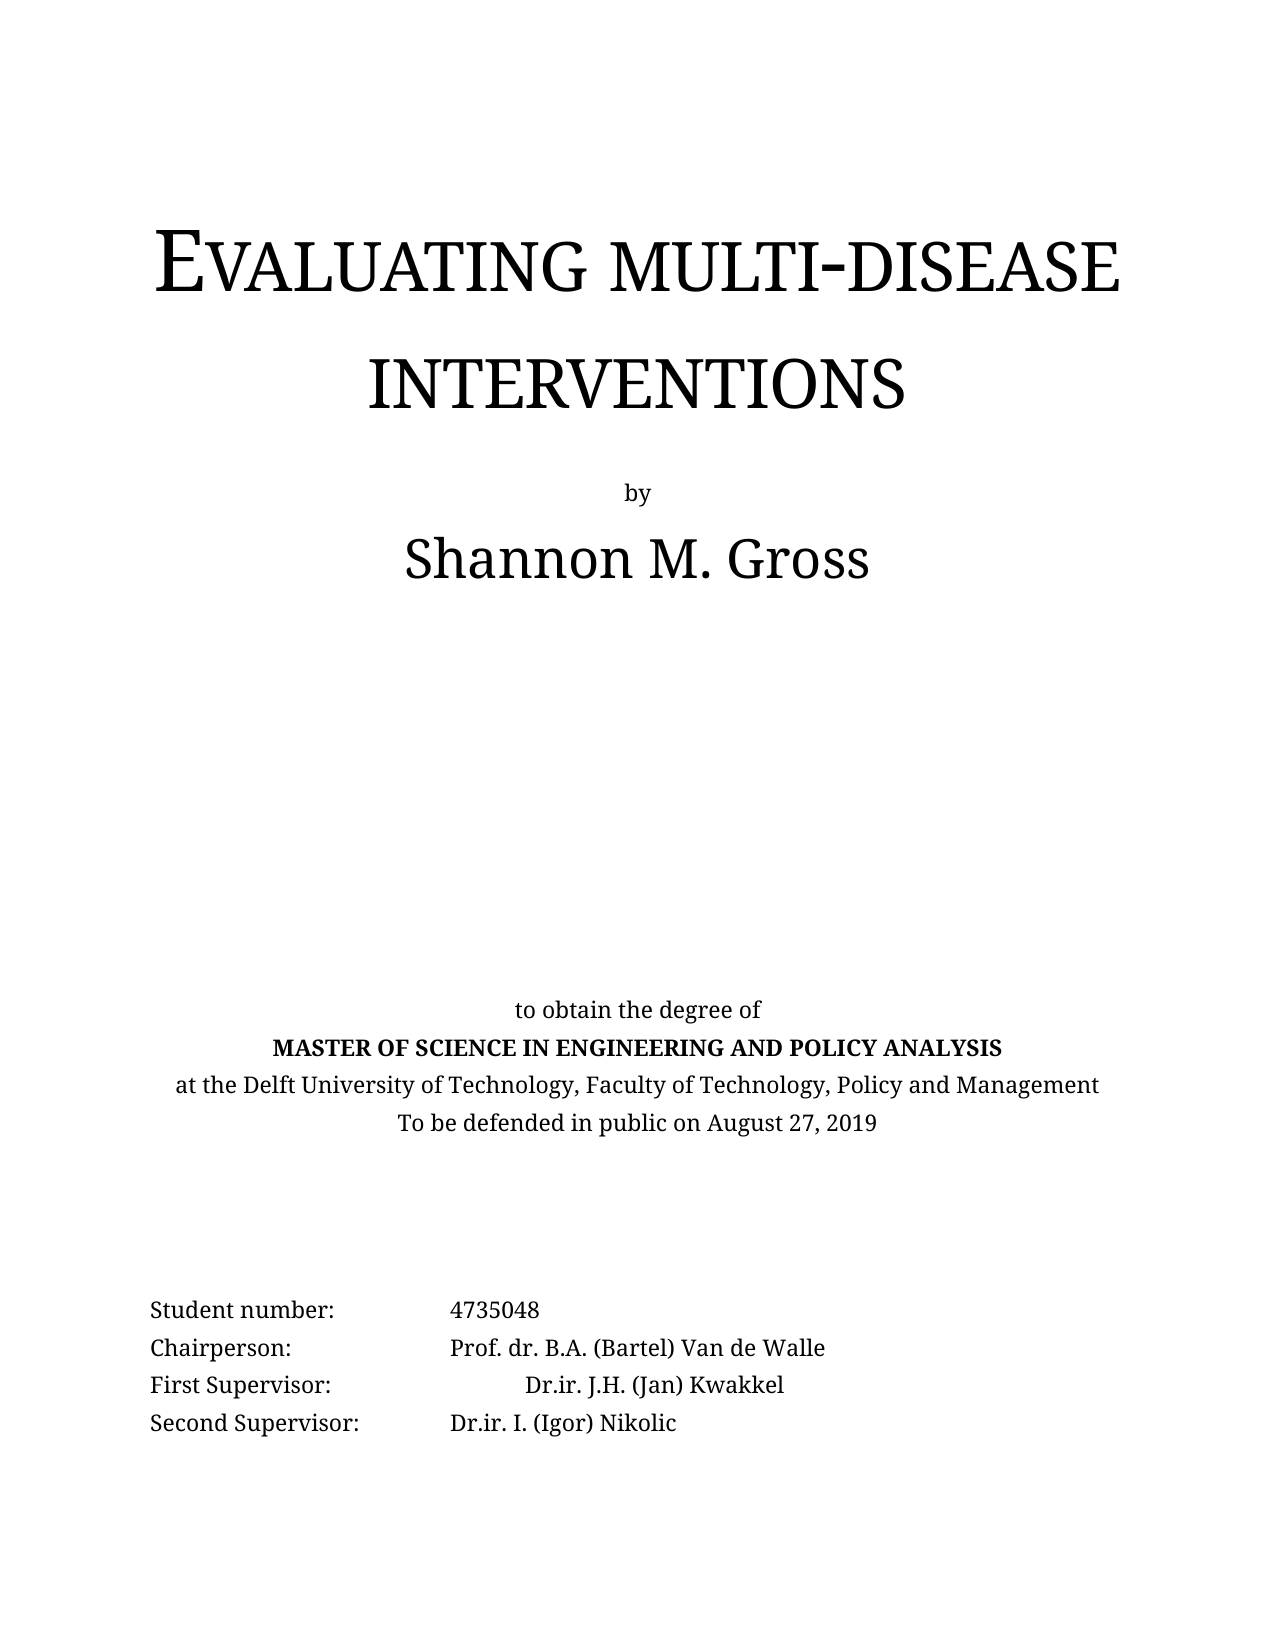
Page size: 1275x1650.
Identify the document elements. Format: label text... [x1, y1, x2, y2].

text Chairperson: Prof. dr. B.A. (Bartel) Van de Walle [150, 1332, 1125, 1363]
text to obtain the degree of [150, 994, 1125, 1026]
text First Supervisor: Dr.ir. J.H. (Jan) Kwakkel [150, 1369, 1125, 1401]
text at the Delft University of Technology, Faculty of Technology, Policy and Management [150, 1069, 1125, 1101]
text Second Supervisor: Dr.ir. I. (Igor) Nikolic [150, 1407, 1125, 1438]
text MASTER OF SCIENCE IN ENGINEERING AND POLICY ANALYSIS [150, 1032, 1125, 1063]
text Student number: 4735048 [150, 1294, 1125, 1326]
text Shannon M. Gross [150, 521, 1125, 594]
title Evaluating multi-disease interventions [150, 200, 1125, 433]
text by [150, 477, 1125, 508]
text To be defended in public on August 27, 2019 [150, 1107, 1125, 1138]
